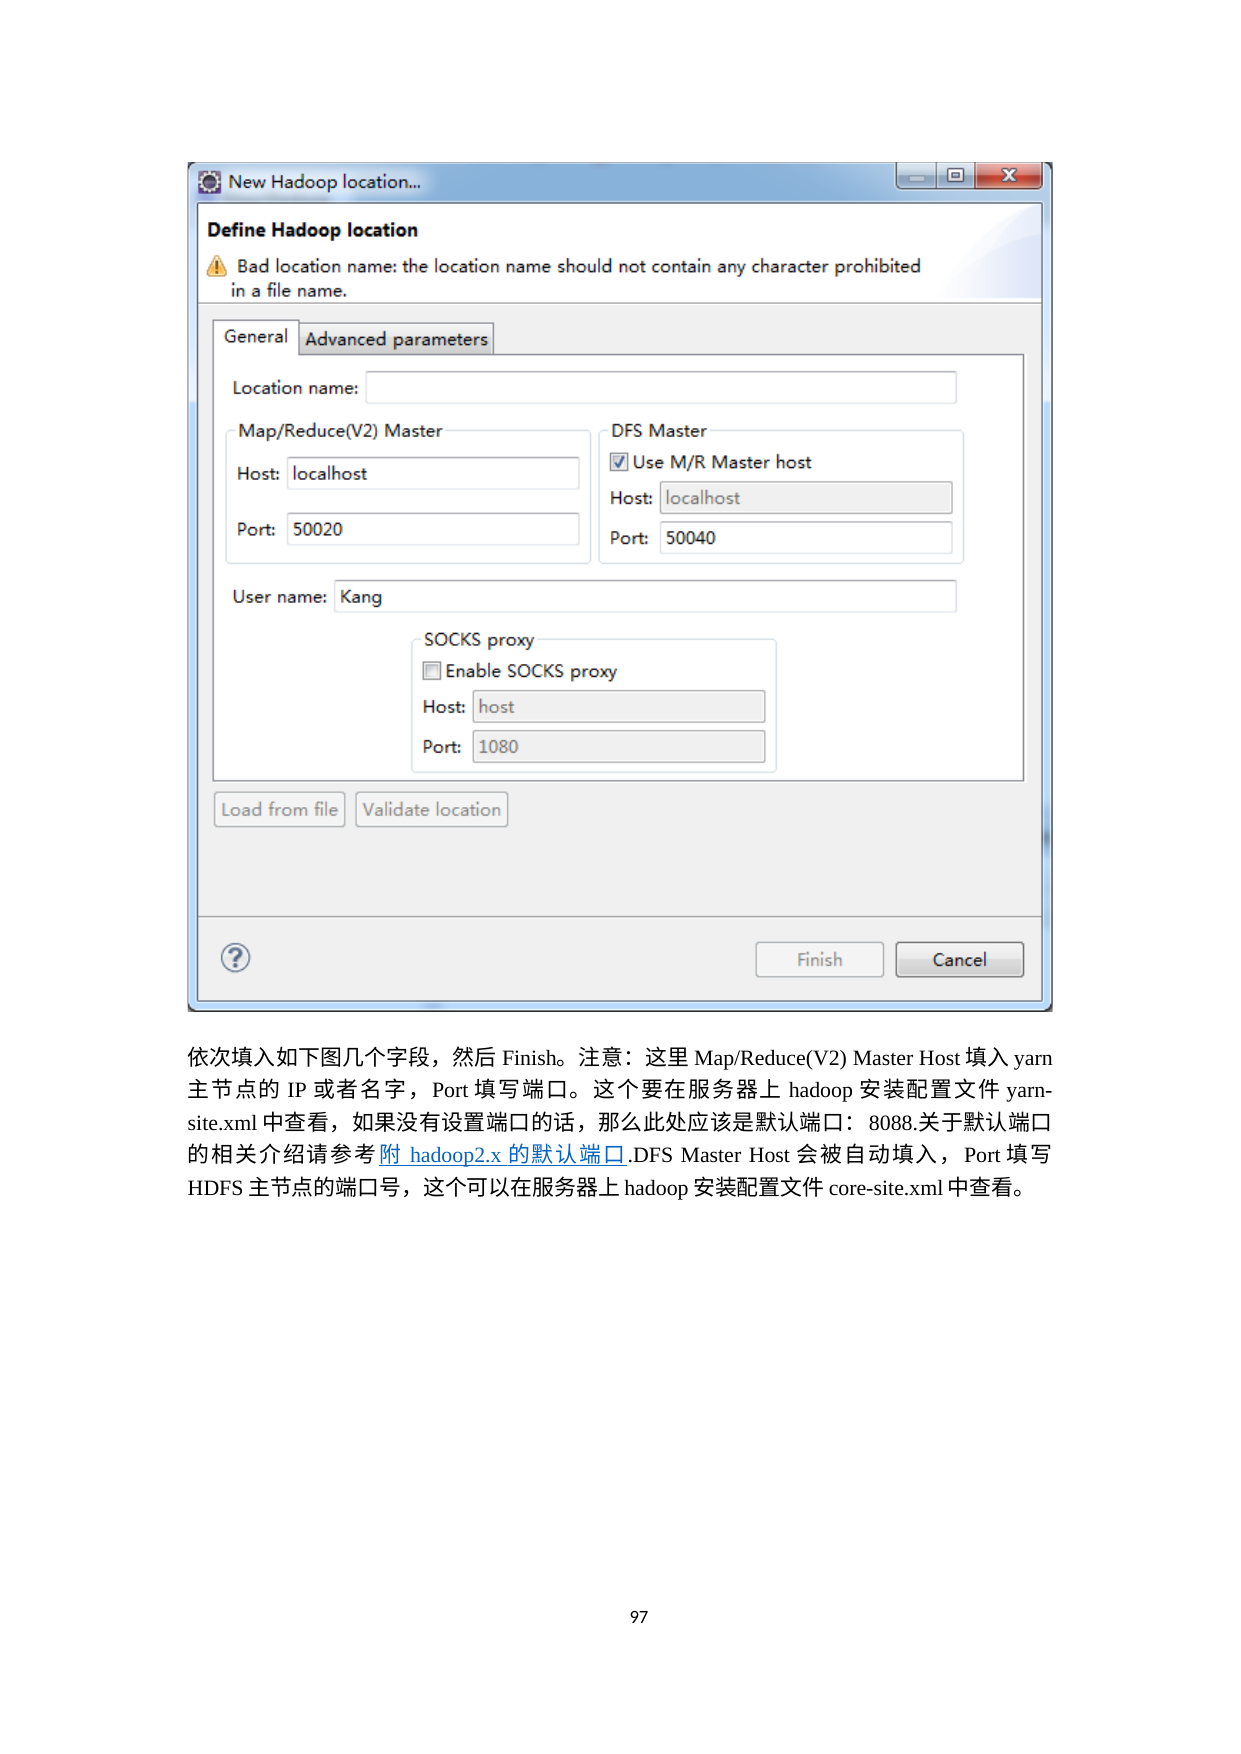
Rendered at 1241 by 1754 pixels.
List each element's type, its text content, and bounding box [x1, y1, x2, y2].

picture [187, 162, 1053, 1012]
text 依次填入如下图几个字段，然后Finish。注意：这里Map/Reduce(V2) Master Host填入yarn主节点的IP或者名字，Port填写端口。这个要在服务器上hadoop安装配置文件yarn-site.xml中查看，如果没有设置端口的话，那么此处应该是默认端口：8088.关于默认端口的相关介绍请参考附 hadoop2.x的默认端口.DFS Master Host会被自动填入，Port填写HDFS主节点的端口号，这个可以在服务器上hadoop安装配置文件core-site.xml中查看。 [187, 1039, 1053, 1202]
